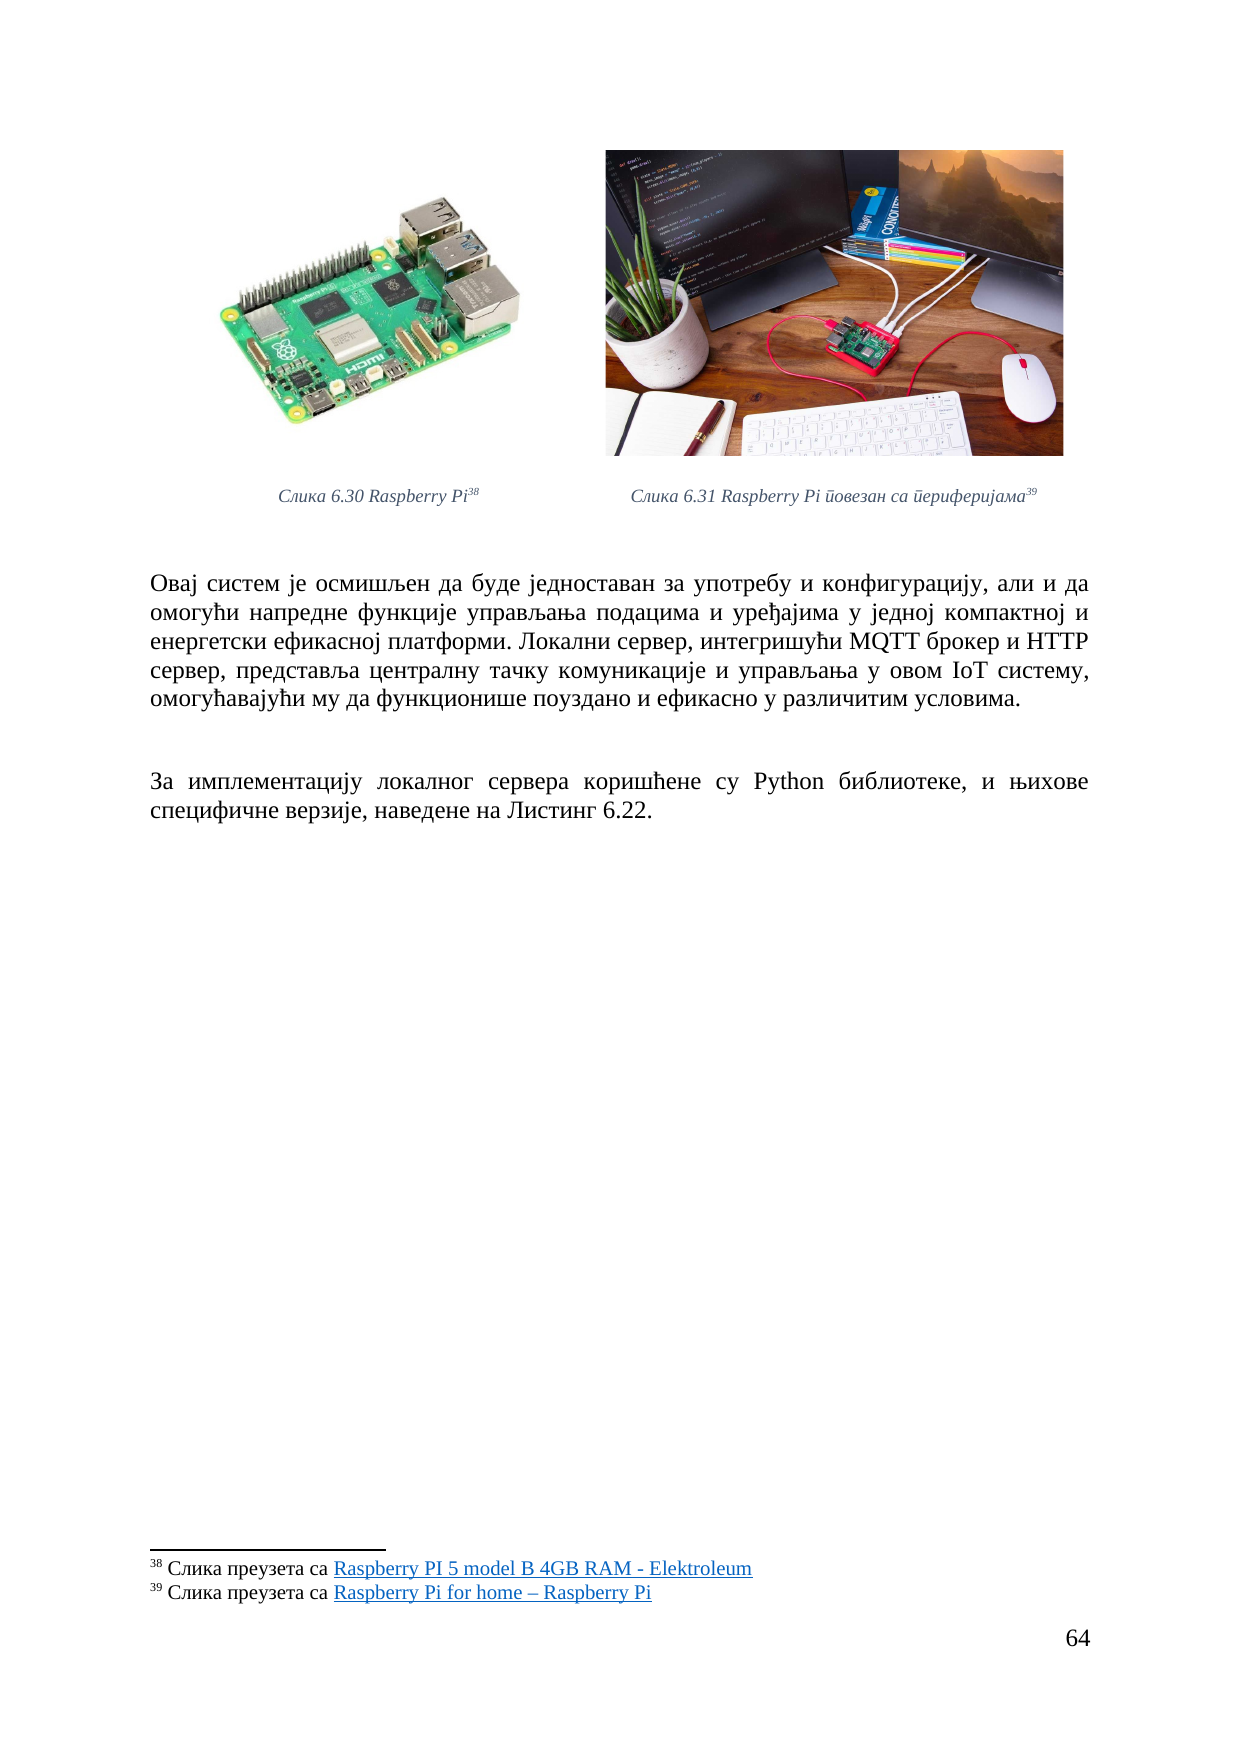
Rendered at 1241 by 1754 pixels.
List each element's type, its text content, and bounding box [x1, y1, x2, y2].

picture [605, 150, 1064, 456]
table_header [165, 150, 593, 485]
table_header [594, 150, 1075, 485]
picture [176, 150, 582, 473]
text Овај систем је осмишљен да буде једноставан за употребу и конфигурацију, али и да омогући напредне функције управљања подацима и уређајима у једној компактној и енергетски ефикасној платформи. Локални сервер, интегришући MQTT брокер и HTTP сервер, представља централну тачку комуникације и управљања у овом IoT систему, омогућавајући му да функционише поуздано и ефикасно у различитим условима. [150, 568, 1090, 712]
